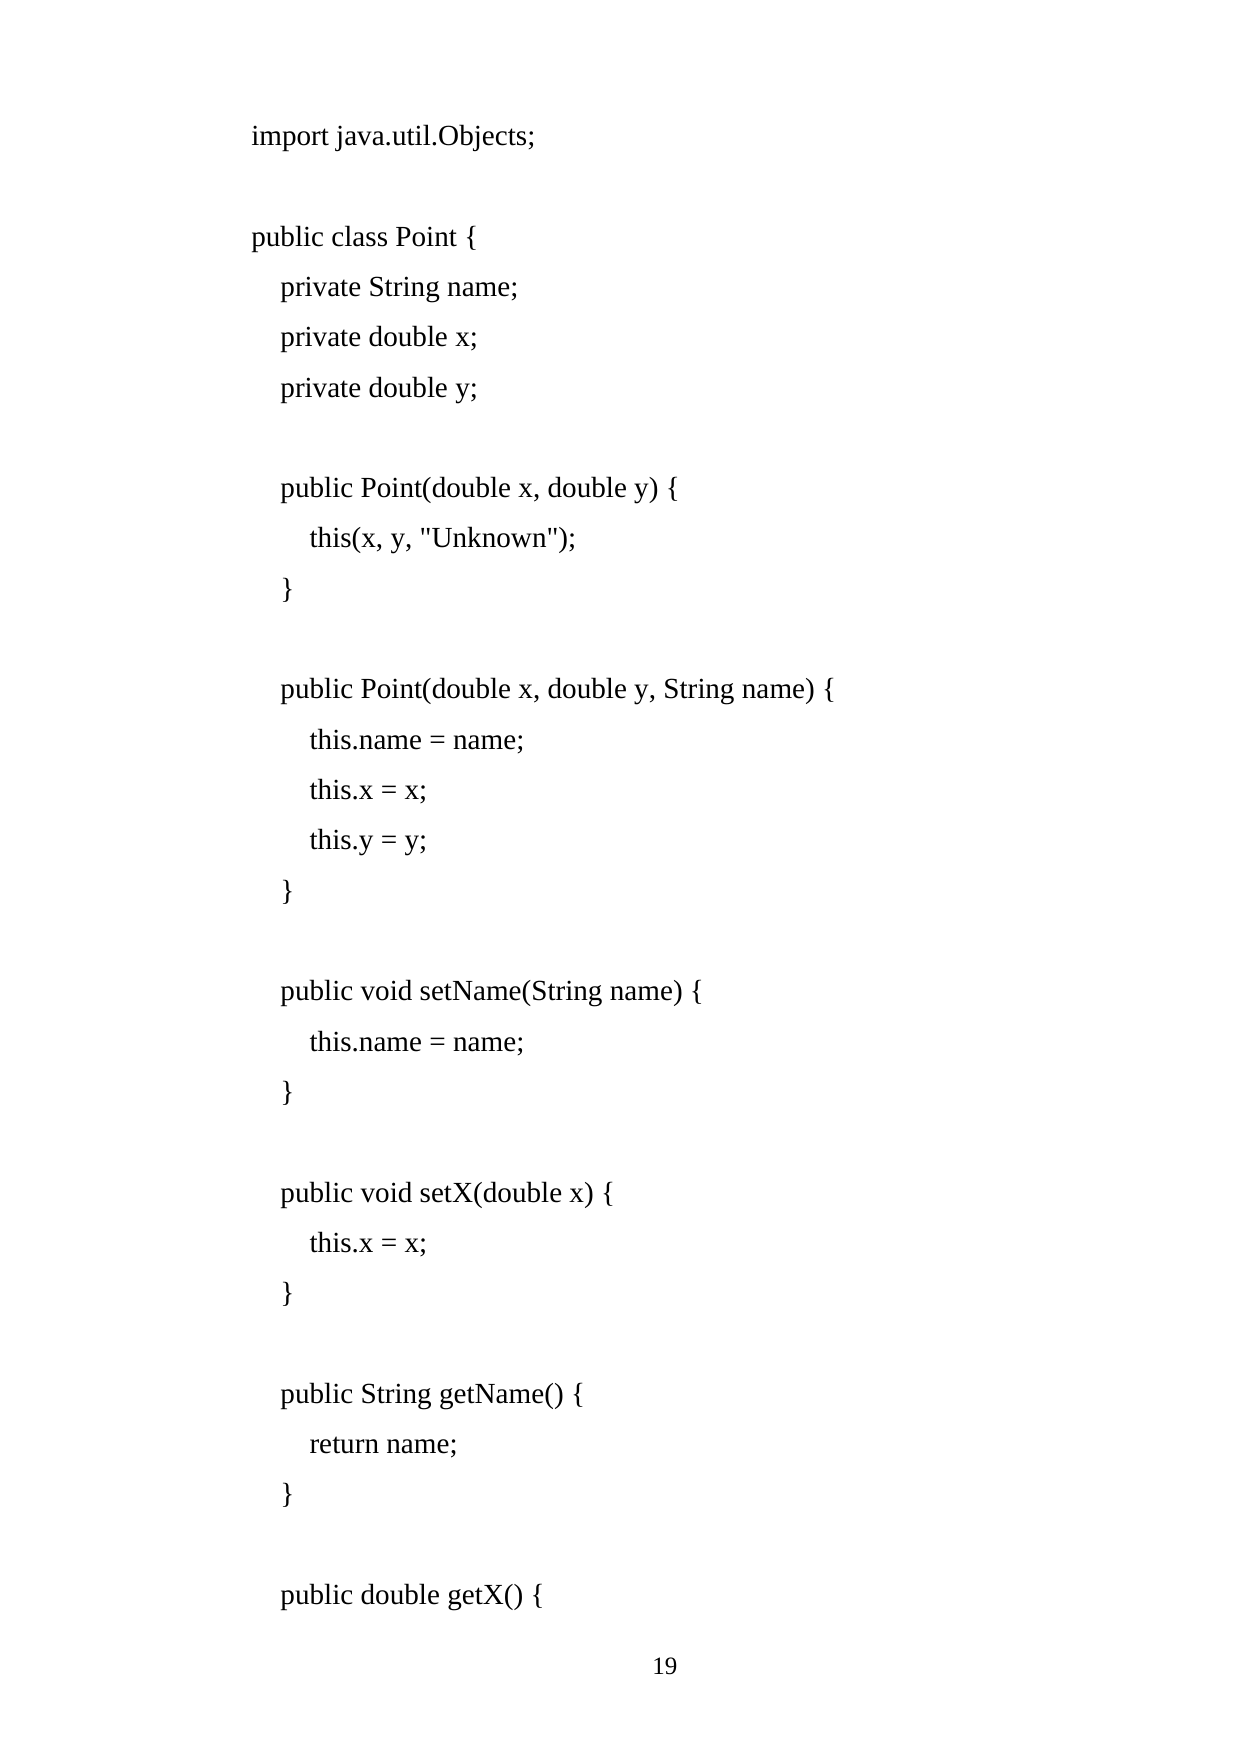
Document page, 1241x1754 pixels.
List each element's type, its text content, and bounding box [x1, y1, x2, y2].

text public Point(double x, double y, String name) { [177, 672, 1152, 705]
text } [177, 1275, 1152, 1309]
text import java.util.Objects; [177, 118, 1152, 152]
text this(x, y, "Unknown"); [177, 521, 1152, 554]
text private double y; [177, 370, 1152, 403]
text public void setName(String name) { [177, 973, 1152, 1007]
text public Point(double x, double y) { [177, 470, 1152, 504]
text private double x; [177, 319, 1152, 353]
text public String getName() { [177, 1376, 1152, 1409]
text } [177, 873, 1152, 906]
text this.name = name; [177, 722, 1152, 755]
text public void setX(double x) { [177, 1175, 1152, 1208]
text public double getX() { [177, 1577, 1152, 1611]
text private String name; [177, 269, 1152, 303]
text } [177, 571, 1152, 604]
text this.name = name; [177, 1024, 1152, 1057]
text } [177, 1477, 1152, 1510]
text this.y = y; [177, 822, 1152, 856]
text } [177, 1074, 1152, 1108]
text this.x = x; [177, 772, 1152, 806]
text return name; [177, 1426, 1152, 1460]
text public class Point { [177, 219, 1152, 252]
text this.x = x; [177, 1225, 1152, 1258]
